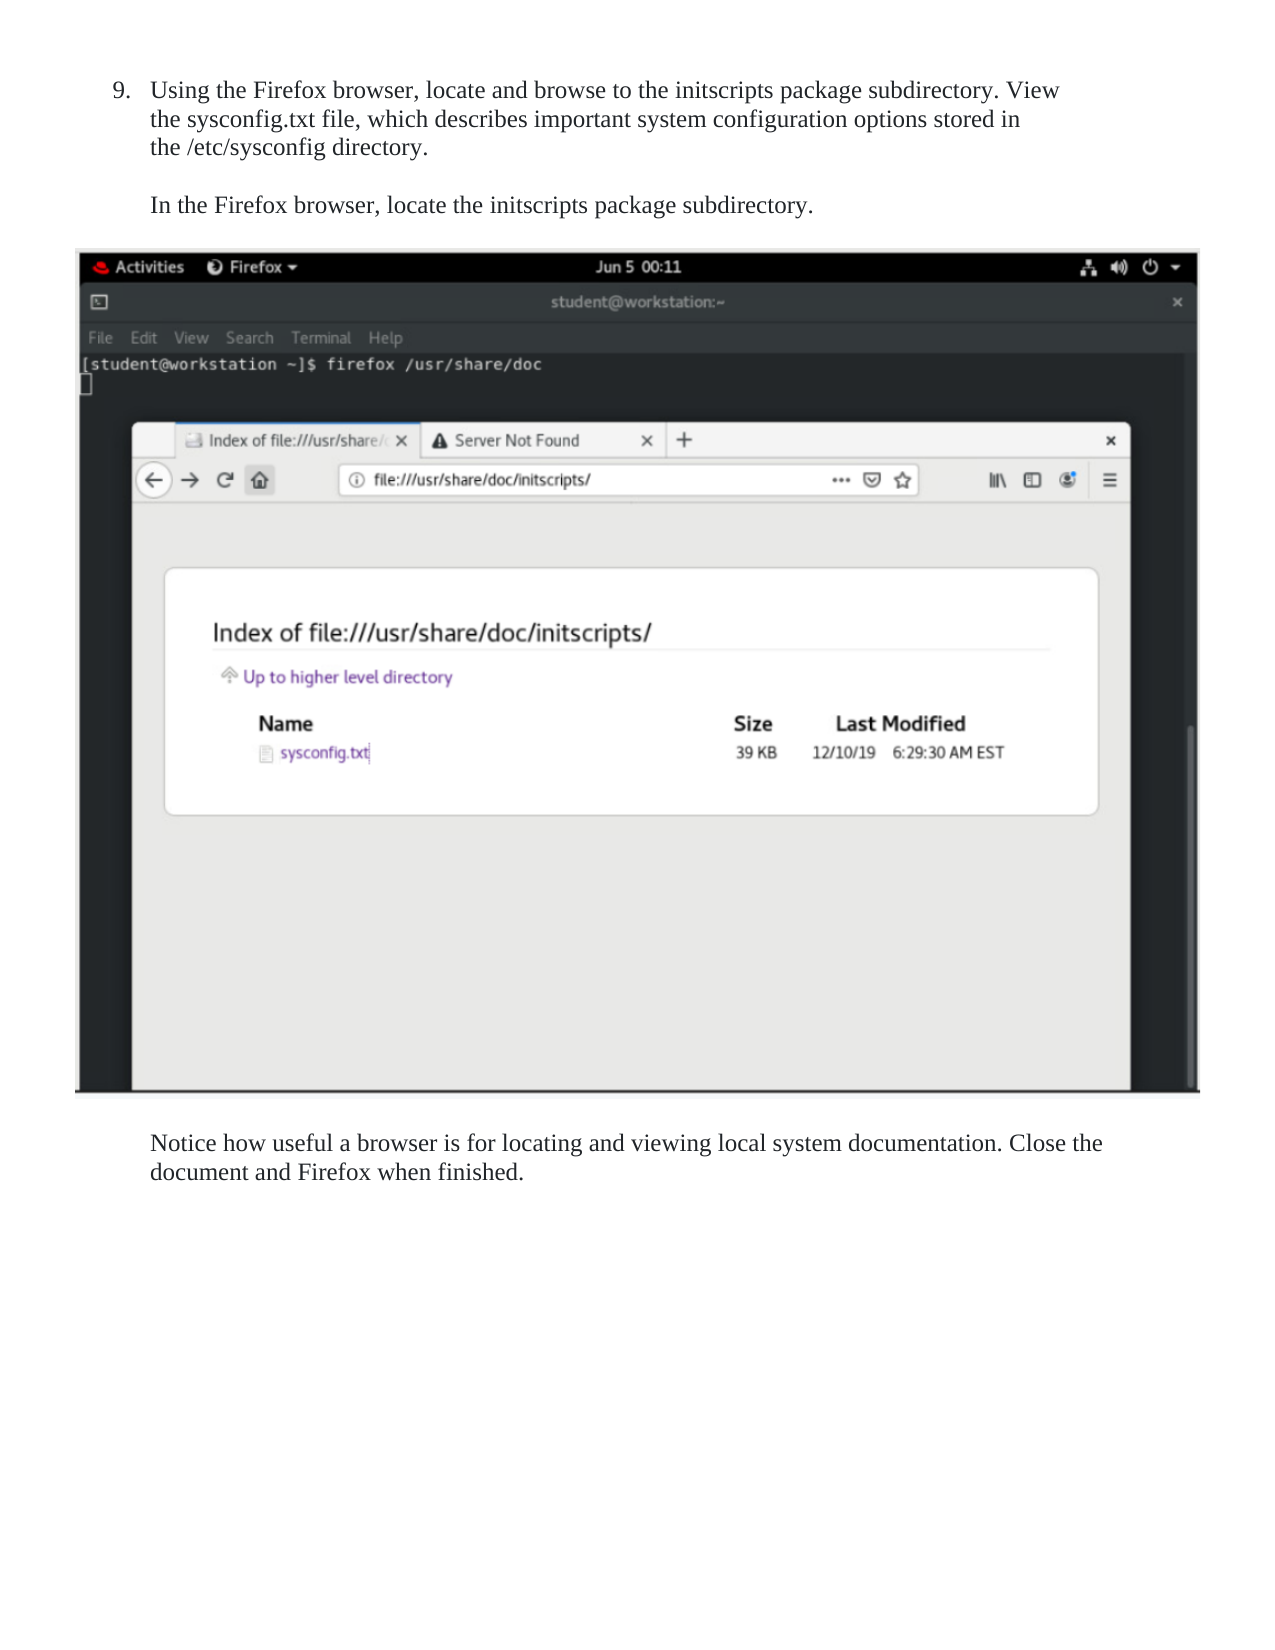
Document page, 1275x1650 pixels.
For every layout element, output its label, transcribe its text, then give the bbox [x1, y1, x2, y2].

list Using the Firefox browser, locate and browse to the initscripts package subdirectory. View the sysconfig.txt file, which describes important system configuration options stored in the /etc/sysconfig directory. [112, 75, 1200, 161]
picture [75, 248, 1200, 1099]
text Notice how useful a browser is for locating and viewing local system documentation. Close the document and Firefox when finished. [150, 1128, 1200, 1185]
text In the Firefox browser, locate the initscripts package subdirectory. [150, 190, 1200, 219]
